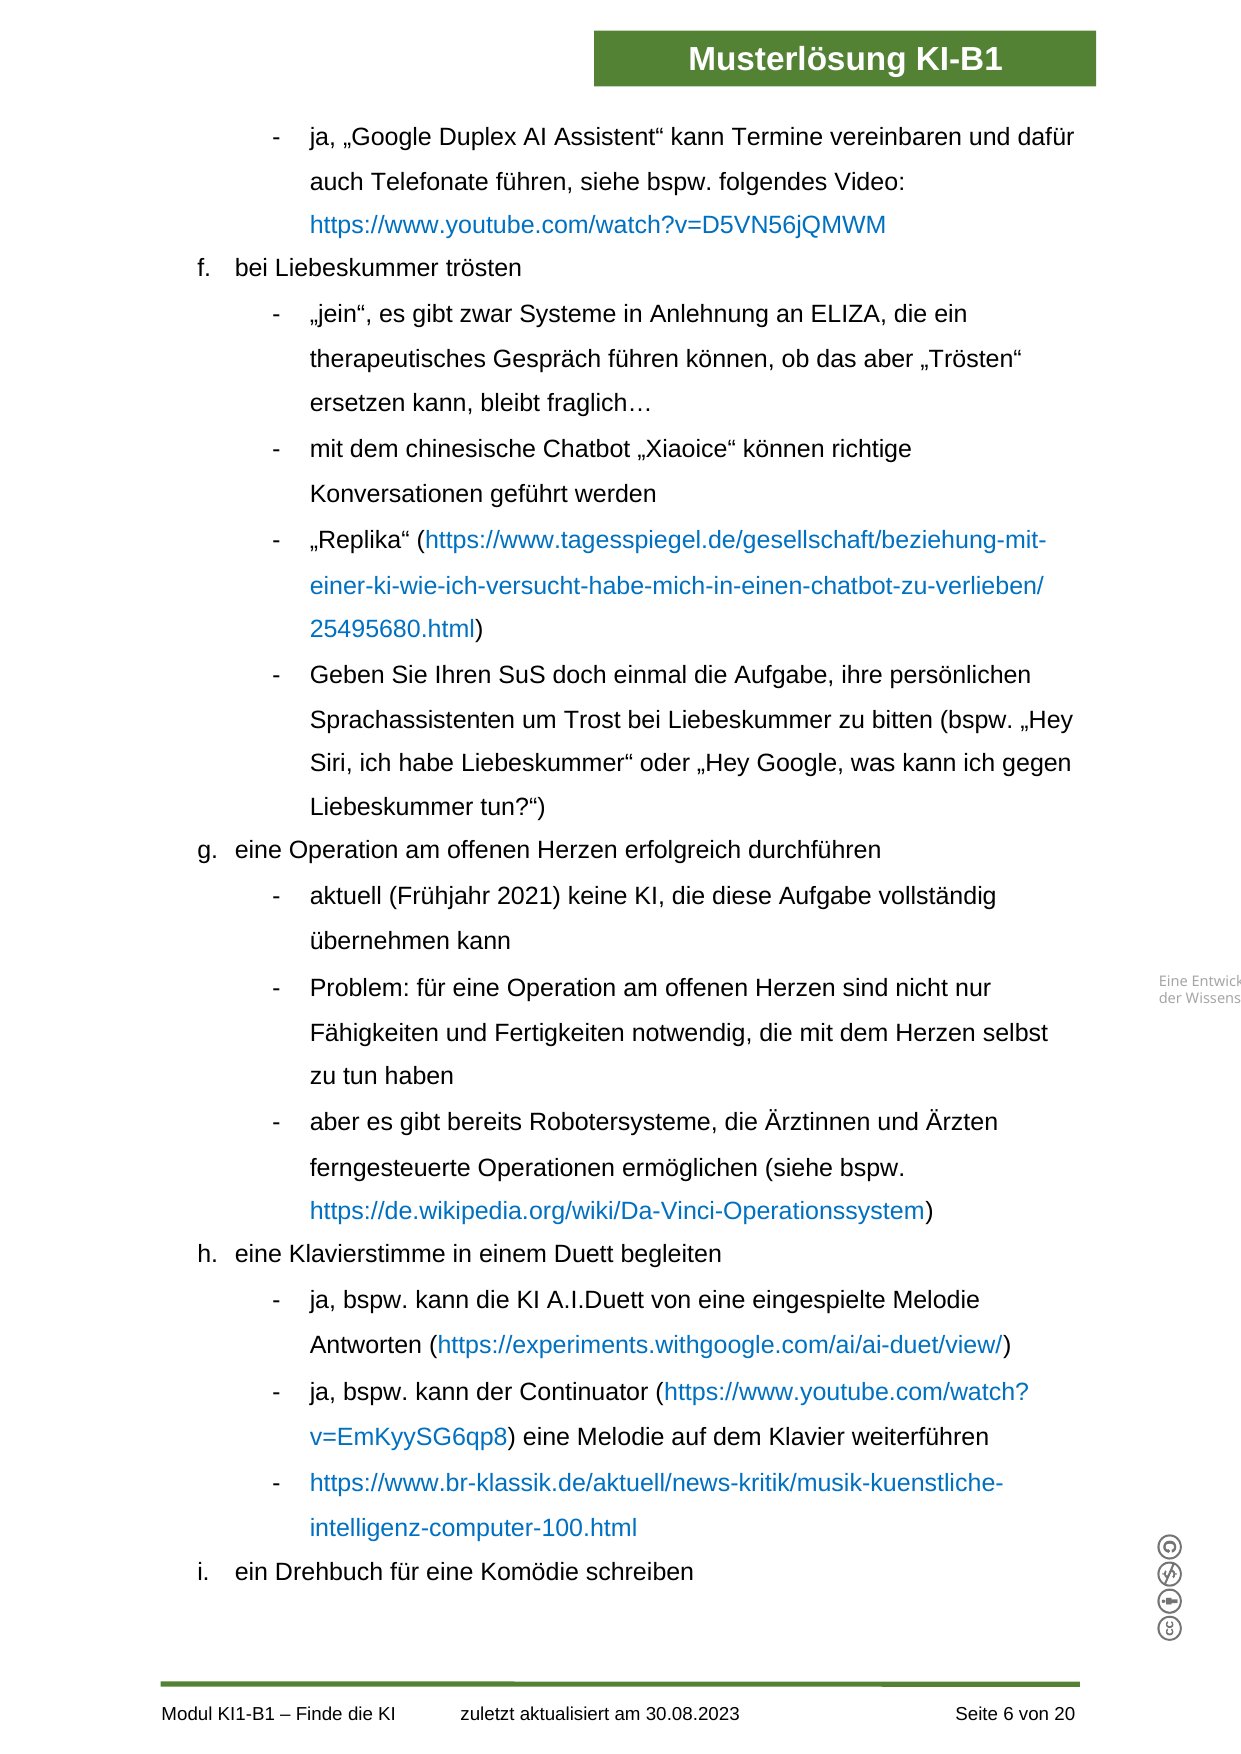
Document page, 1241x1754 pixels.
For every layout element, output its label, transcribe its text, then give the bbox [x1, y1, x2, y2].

list bei Liebeskummer trösten [197, 253, 1081, 282]
list Problem: für eine Operation am offenen Herzen sind nicht nur Fähigkeiten und Fertigkeiten notwendig, die mit dem Herzen selbst zu tun haben [272, 969, 1081, 1090]
list ja, bspw. kann die KI A.I.Duett von eine eingespielte Melodie Antworten (https://experiments.withgoogle.com/ai/ai-duet/view/) [272, 1282, 1081, 1359]
list https://www.br-klassik.de/aktuell/news-kritik/musik-kuenstliche-intelligenz-computer-100.html [272, 1465, 1081, 1542]
list „Replika“ (https://www.tagesspiegel.de/gesellschaft/beziehung-mit-einer-ki-wie-ich-versucht-habe-mich-in-einen-chatbot-zu-verlieben/25495680.html) [272, 522, 1081, 642]
list eine Operation am offenen Herzen erfolgreich durchführen [197, 835, 1081, 863]
list aktuell (Frühjahr 2021) keine KI, die diese Aufgabe vollständig übernehmen kann [272, 878, 1081, 955]
list eine Klavierstimme in einem Duett begleiten [197, 1239, 1081, 1267]
list mit dem chinesische Chatbot „Xiaoice“ können richtige Konversationen geführt werden [272, 431, 1081, 508]
list ja, „Google Duplex AI Assistent“ kann Termine vereinbaren und dafür auch Telefonate führen, siehe bspw. folgendes Video: https://www.youtube.com/watch?v=D5VN56jQMWM [272, 118, 1081, 238]
list aber es gibt bereits Robotersysteme, die Ärztinnen und Ärzten ferngesteuerte Operationen ermöglichen (siehe bspw. https://de.wikipedia.org/wiki/Da-Vinci-Operationssystem) [272, 1104, 1081, 1224]
list ja, bspw. kann der Continuator (https://www.youtube.com/watch?v=EmKyySG6qp8) eine Melodie auf dem Klavier weiterführen [272, 1373, 1081, 1451]
list Geben Sie Ihren SuS doch einmal die Aufgabe, ihre persönlichen Sprachassistenten um Trost bei Liebeskummer zu bitten (bspw. „Hey Siri, ich habe Liebeskummer“ oder „Hey Google, was kann ich gegen Liebeskummer tun?“) [272, 657, 1081, 820]
list „jein“, es gibt zwar Systeme in Anlehnung an ELIZA, die ein therapeutisches Gespräch führen können, ob das aber „Trösten“ ersetzen kann, bleibt fraglich… [272, 296, 1081, 416]
list ein Drehbuch für eine Komödie schreiben [197, 1557, 1081, 1585]
